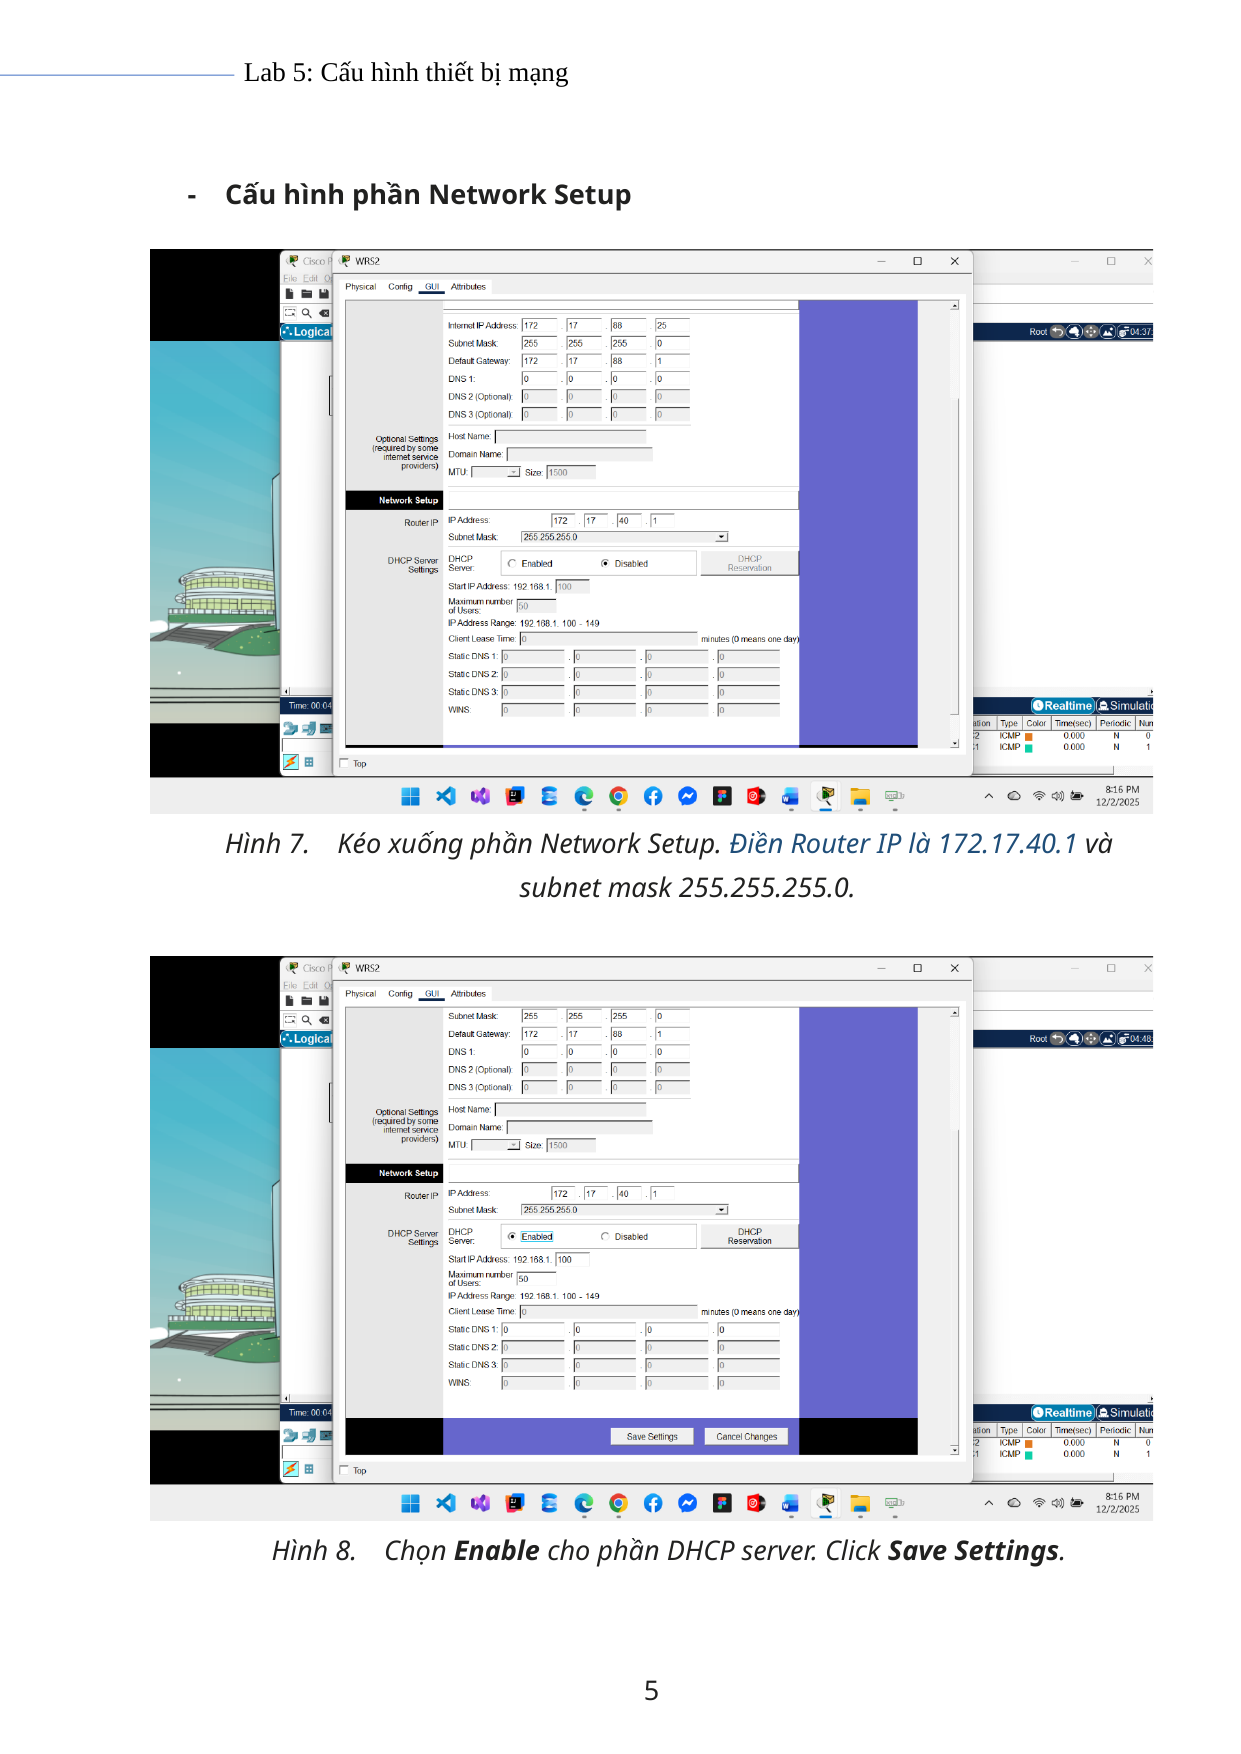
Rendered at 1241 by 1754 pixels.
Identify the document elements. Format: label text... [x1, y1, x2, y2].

picture [150, 249, 1154, 814]
text Chọn Enable cho phần DHCP server. Click Save Settings. [187, 1532, 1153, 1569]
list Cấu hình phần Network Setup [187, 175, 1153, 212]
text Kéo xuống phần Network Setup. Điền Router IP là 172.17.40.1 và subnet mask 255.255.255.0. [187, 824, 1153, 905]
picture [150, 956, 1154, 1521]
